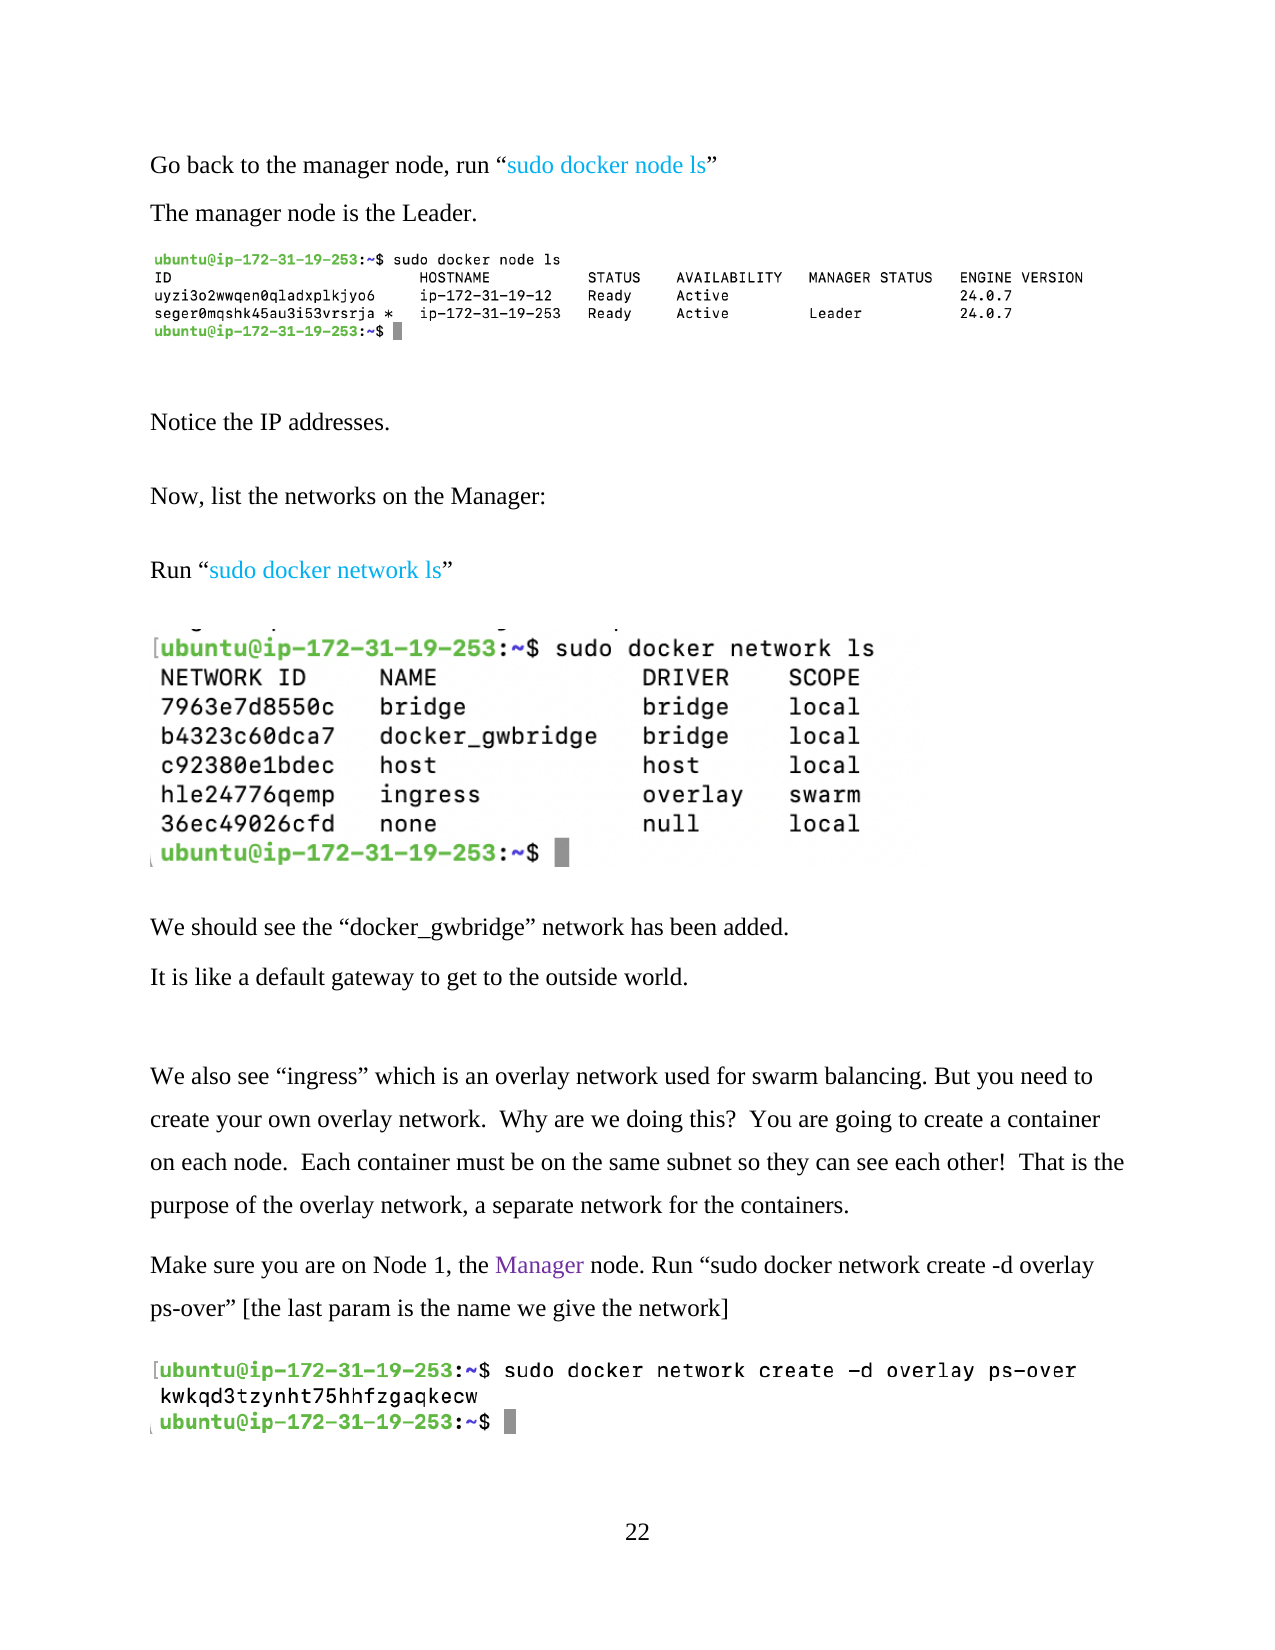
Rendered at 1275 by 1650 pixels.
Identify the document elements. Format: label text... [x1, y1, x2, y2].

text Go back to the manager node, run “sudo docker node ls” [150, 150, 1125, 179]
picture [150, 245, 1125, 341]
picture [150, 1353, 1125, 1434]
picture [150, 629, 928, 867]
text Notice the IP addresses. [150, 407, 1125, 436]
text The manager node is the Leader. [150, 198, 1125, 226]
text We also see “ingress” which is an overlay network used for swarm balancing. But you need to create your own overlay network. Why are we doing this? You are going to create a container on each node. Each container must be on the same subnet so they can see each other! That is the purpose of the overlay network, a separate network for the containers. [150, 1061, 1125, 1219]
text We should see the “docker_gwbridge” network has been added. [150, 912, 1125, 941]
text Now, list the networks on the Manager: [150, 481, 1125, 510]
text Run “sudo docker network ls” [150, 555, 1125, 584]
text It is like a default gateway to get to the outside world. [150, 962, 1125, 991]
text Make sure you are on Node 1, the Manager node. Run “sudo docker network create -d overlay ps-over” [the last param is the name we give the network] [150, 1250, 1125, 1322]
